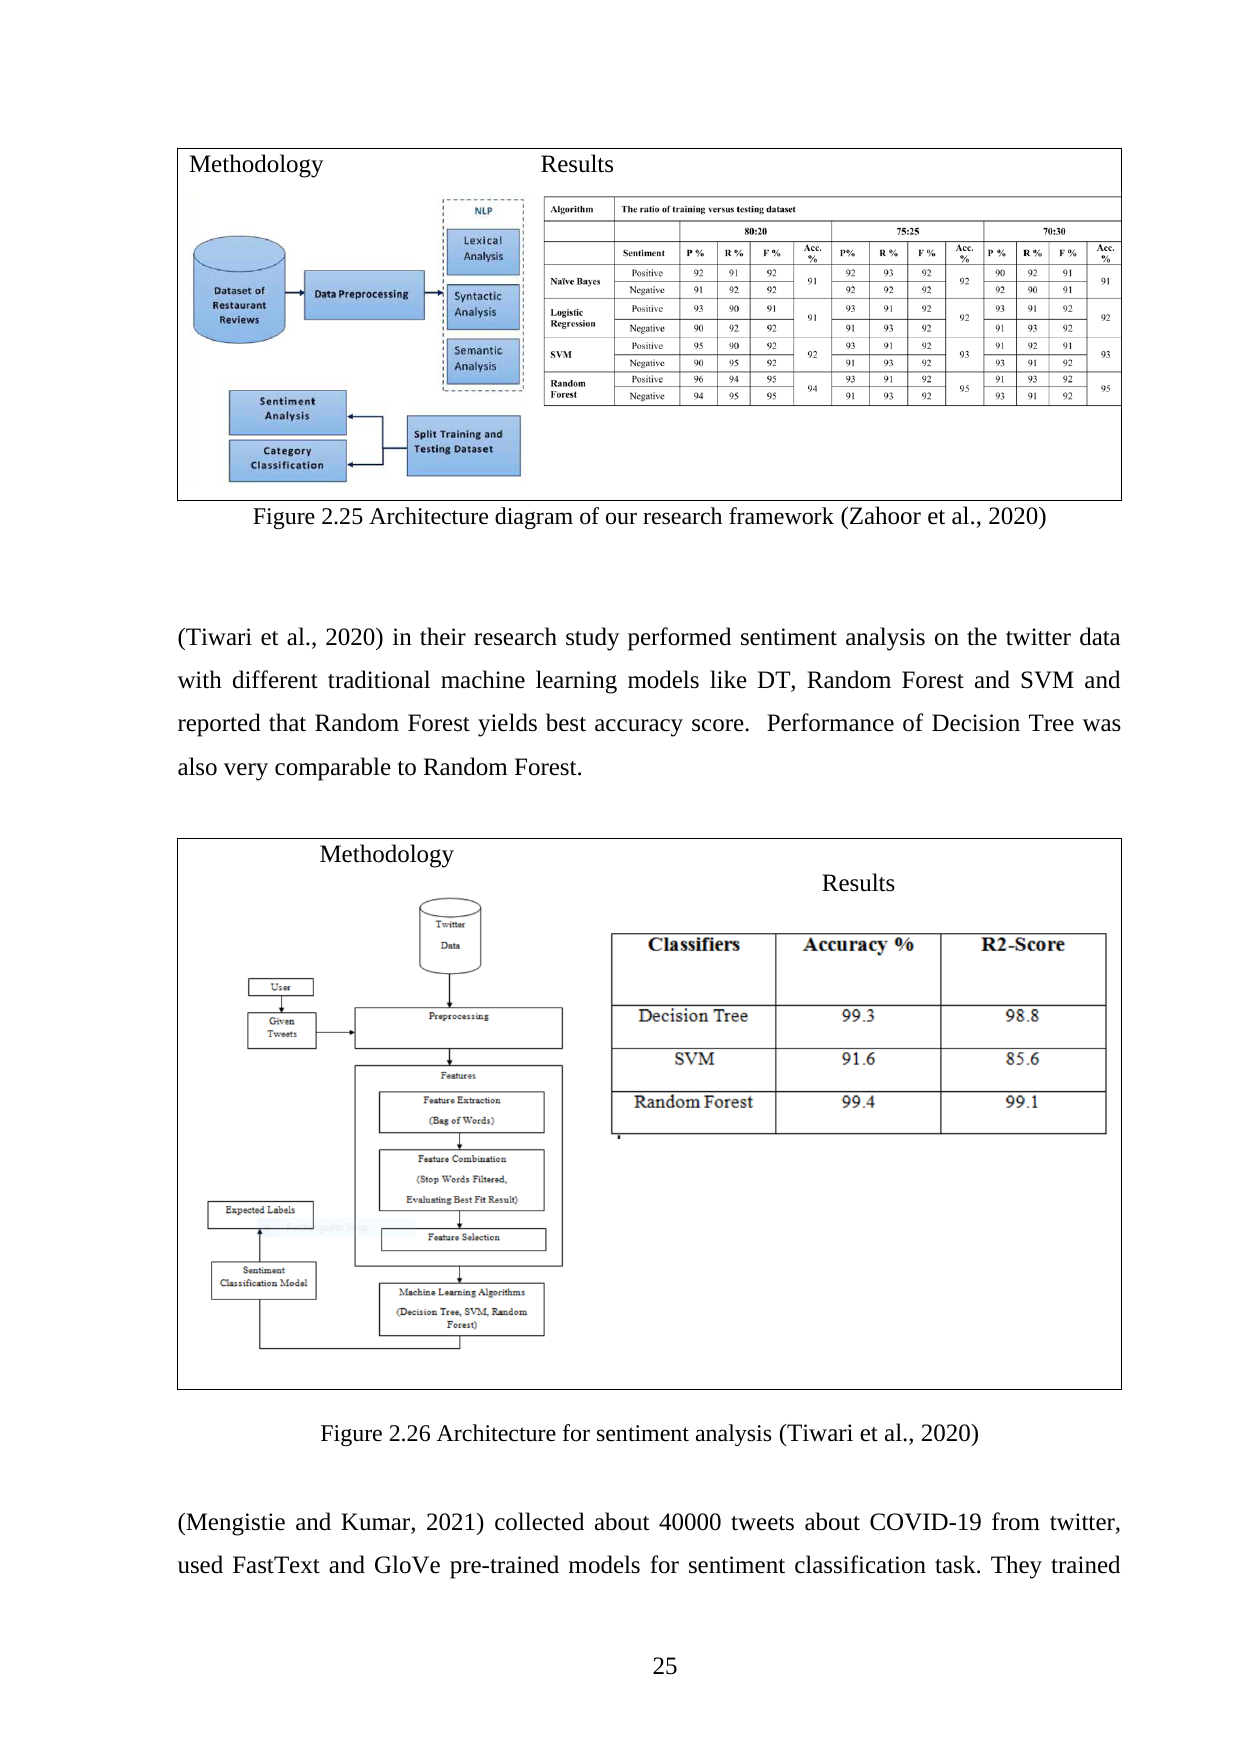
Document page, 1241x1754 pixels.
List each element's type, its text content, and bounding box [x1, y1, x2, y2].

table_header Methodology [178, 839, 596, 1388]
table_header Results [596, 839, 1121, 1388]
table_header Methodology [178, 149, 529, 500]
picture [188, 191, 529, 487]
table_header Results [529, 149, 1121, 500]
text Figure 2.26 Architecture for sentiment analysis (Tiwari et al., 2020) [177, 1418, 1122, 1447]
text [177, 1507, 1122, 1579]
picture [540, 191, 1122, 409]
text Figure 2.25 ﻿Architecture diagram of our research framework (Zahoor et al., 2020) [177, 501, 1122, 531]
text (Tiwari et al., 2020) in their research study performed sentiment analysis on the twitter data with different traditional machine learning models like DT, Random Forest and SVM and reported that Random Forest yields best accuracy score. Performance of Decision Tree was also very comparable to Random Forest. [177, 622, 1122, 780]
picture [606, 925, 1116, 1139]
picture [188, 896, 588, 1360]
